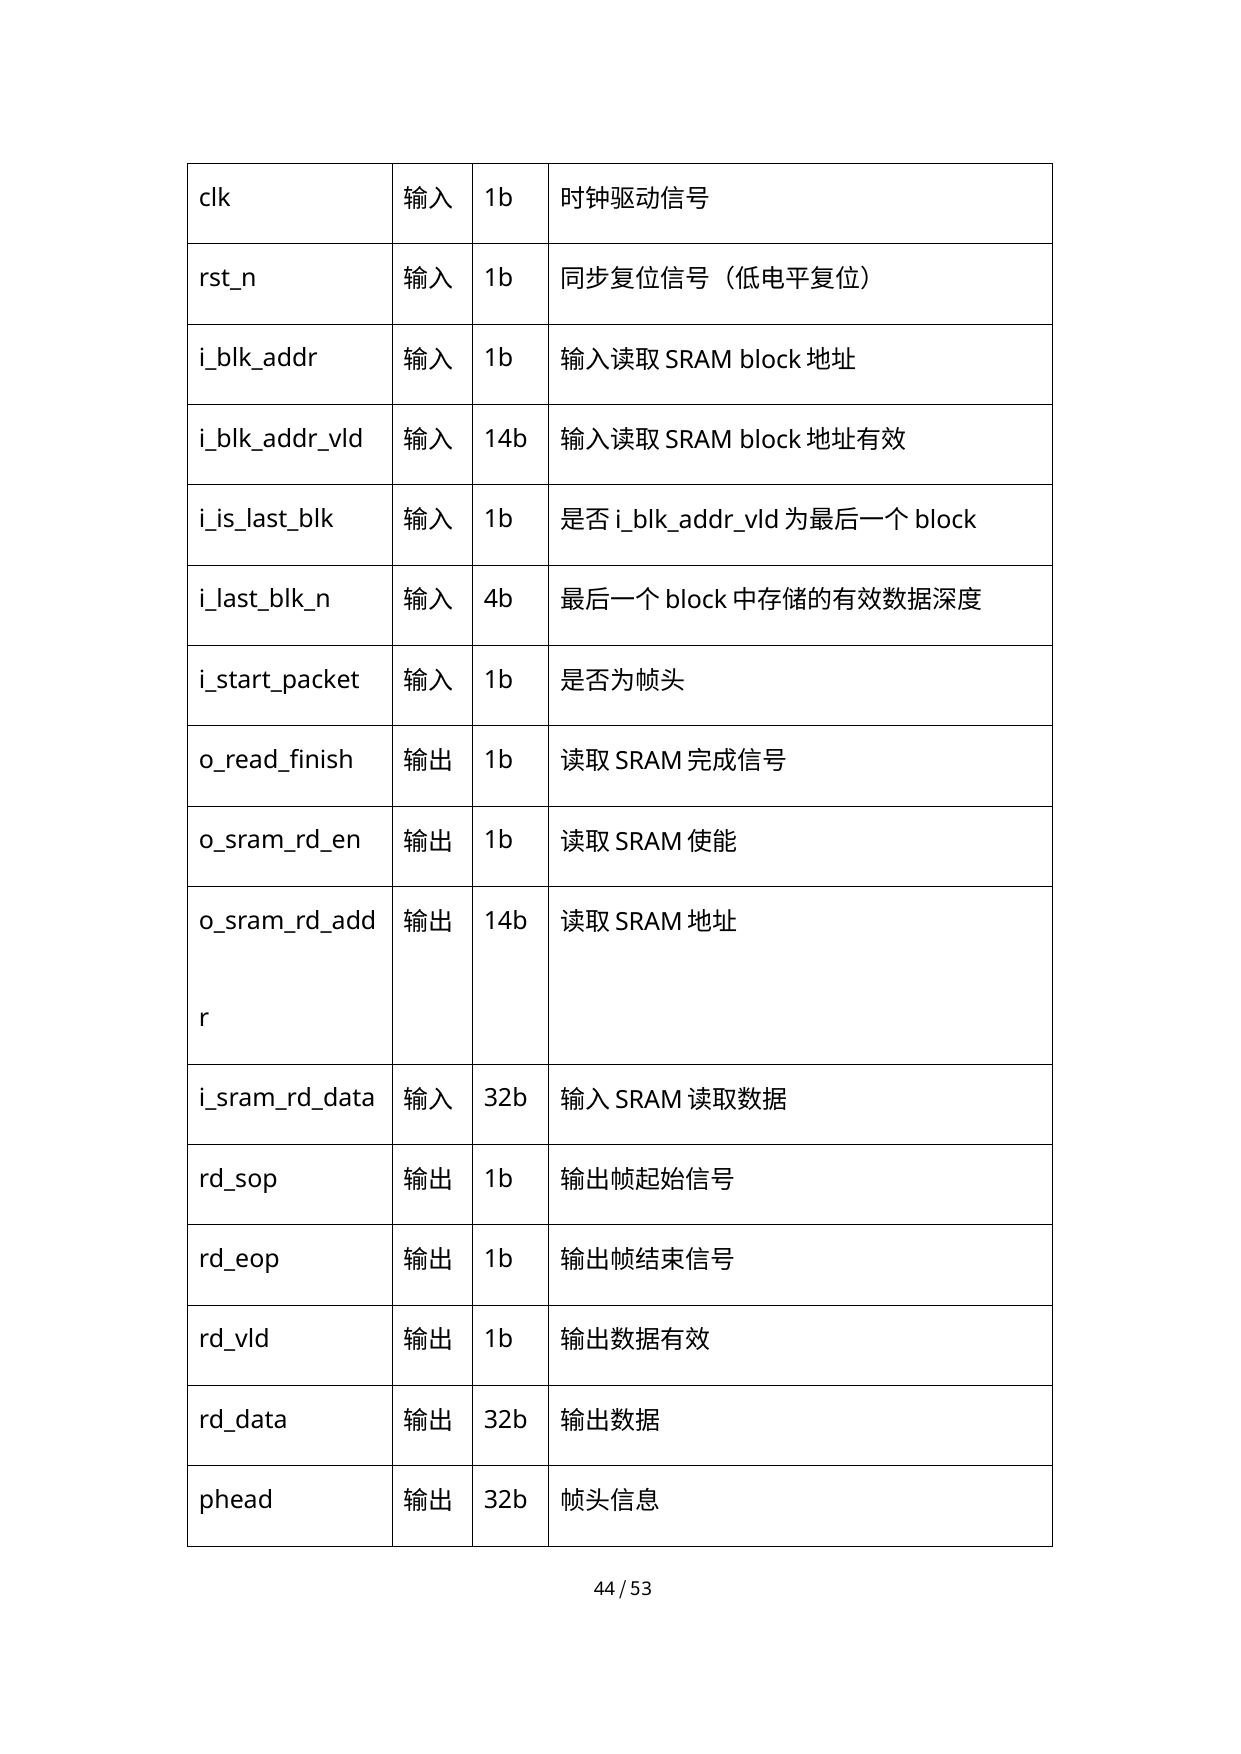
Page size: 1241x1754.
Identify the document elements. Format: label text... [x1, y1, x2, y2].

table_cell 输入 [393, 325, 472, 404]
table_cell 14b [473, 405, 548, 484]
table_cell rst_n [188, 244, 392, 324]
table_cell 输出 [393, 1145, 472, 1224]
table_cell 读取SRAM地址 [549, 887, 1052, 1064]
table_cell 32b [473, 1466, 548, 1546]
table_cell 输出 [393, 1306, 472, 1385]
table_cell 1b [473, 1145, 548, 1224]
table_cell 输入SRAM读取数据 [549, 1065, 1052, 1144]
table_cell 32b [473, 1386, 548, 1465]
table_cell i_start_packet [188, 646, 392, 725]
table_cell 输出数据有效 [549, 1306, 1052, 1385]
table_cell o_sram_rd_addr [188, 887, 392, 1064]
table_cell 输出帧结束信号 [549, 1225, 1052, 1304]
table_cell 1b [473, 1306, 548, 1385]
table_cell 是否i_blk_addr_vld为最后一个block [549, 485, 1052, 564]
table_cell 输入读取SRAM block地址有效 [549, 405, 1052, 484]
table_cell 输出 [393, 1386, 472, 1465]
table_cell 输入 [393, 244, 472, 324]
table_cell rd_vld [188, 1306, 392, 1385]
table_cell 同步复位信号（低电平复位） [549, 244, 1052, 324]
table_cell 1b [473, 485, 548, 564]
table_cell 4b [473, 566, 548, 645]
table_cell 输出 [393, 726, 472, 806]
table_cell 输出 [393, 887, 472, 1064]
table_cell 输入 [393, 485, 472, 564]
table_cell 帧头信息 [549, 1466, 1052, 1546]
table_cell phead [188, 1466, 392, 1546]
table_cell 读取SRAM使能 [549, 807, 1052, 886]
table_cell i_blk_addr [188, 325, 392, 404]
table_cell 输出 [393, 1225, 472, 1304]
table_cell i_last_blk_n [188, 566, 392, 645]
table_cell 最后一个block中存储的有效数据深度 [549, 566, 1052, 645]
table_cell 1b [473, 164, 548, 243]
table_cell i_blk_addr_vld [188, 405, 392, 484]
table_cell 1b [473, 244, 548, 324]
table_cell 输出帧起始信号 [549, 1145, 1052, 1224]
table_cell 输入 [393, 1065, 472, 1144]
table_cell rd_eop [188, 1225, 392, 1304]
table_cell 输入 [393, 164, 472, 243]
table_cell 1b [473, 726, 548, 806]
table_cell 1b [473, 325, 548, 404]
table_cell rd_sop [188, 1145, 392, 1224]
table_cell 1b [473, 646, 548, 725]
table_cell o_read_finish [188, 726, 392, 806]
table_cell clk [188, 164, 392, 243]
table_cell 1b [473, 807, 548, 886]
table_cell 输入 [393, 566, 472, 645]
table_cell 32b [473, 1065, 548, 1144]
table_cell i_is_last_blk [188, 485, 392, 564]
table_cell i_sram_rd_data [188, 1065, 392, 1144]
table_cell 输出 [393, 807, 472, 886]
table_cell 读取SRAM完成信号 [549, 726, 1052, 806]
table_cell 1b [473, 1225, 548, 1304]
table_cell 14b [473, 887, 548, 1064]
table_cell 输出 [393, 1466, 472, 1546]
table_cell 时钟驱动信号 [549, 164, 1052, 243]
table_cell 输出数据 [549, 1386, 1052, 1465]
table_cell 输入 [393, 405, 472, 484]
table_cell 输入 [393, 646, 472, 725]
table_cell 是否为帧头 [549, 646, 1052, 725]
table_cell o_sram_rd_en [188, 807, 392, 886]
table_cell 输入读取SRAM block地址 [549, 325, 1052, 404]
table_cell rd_data [188, 1386, 392, 1465]
